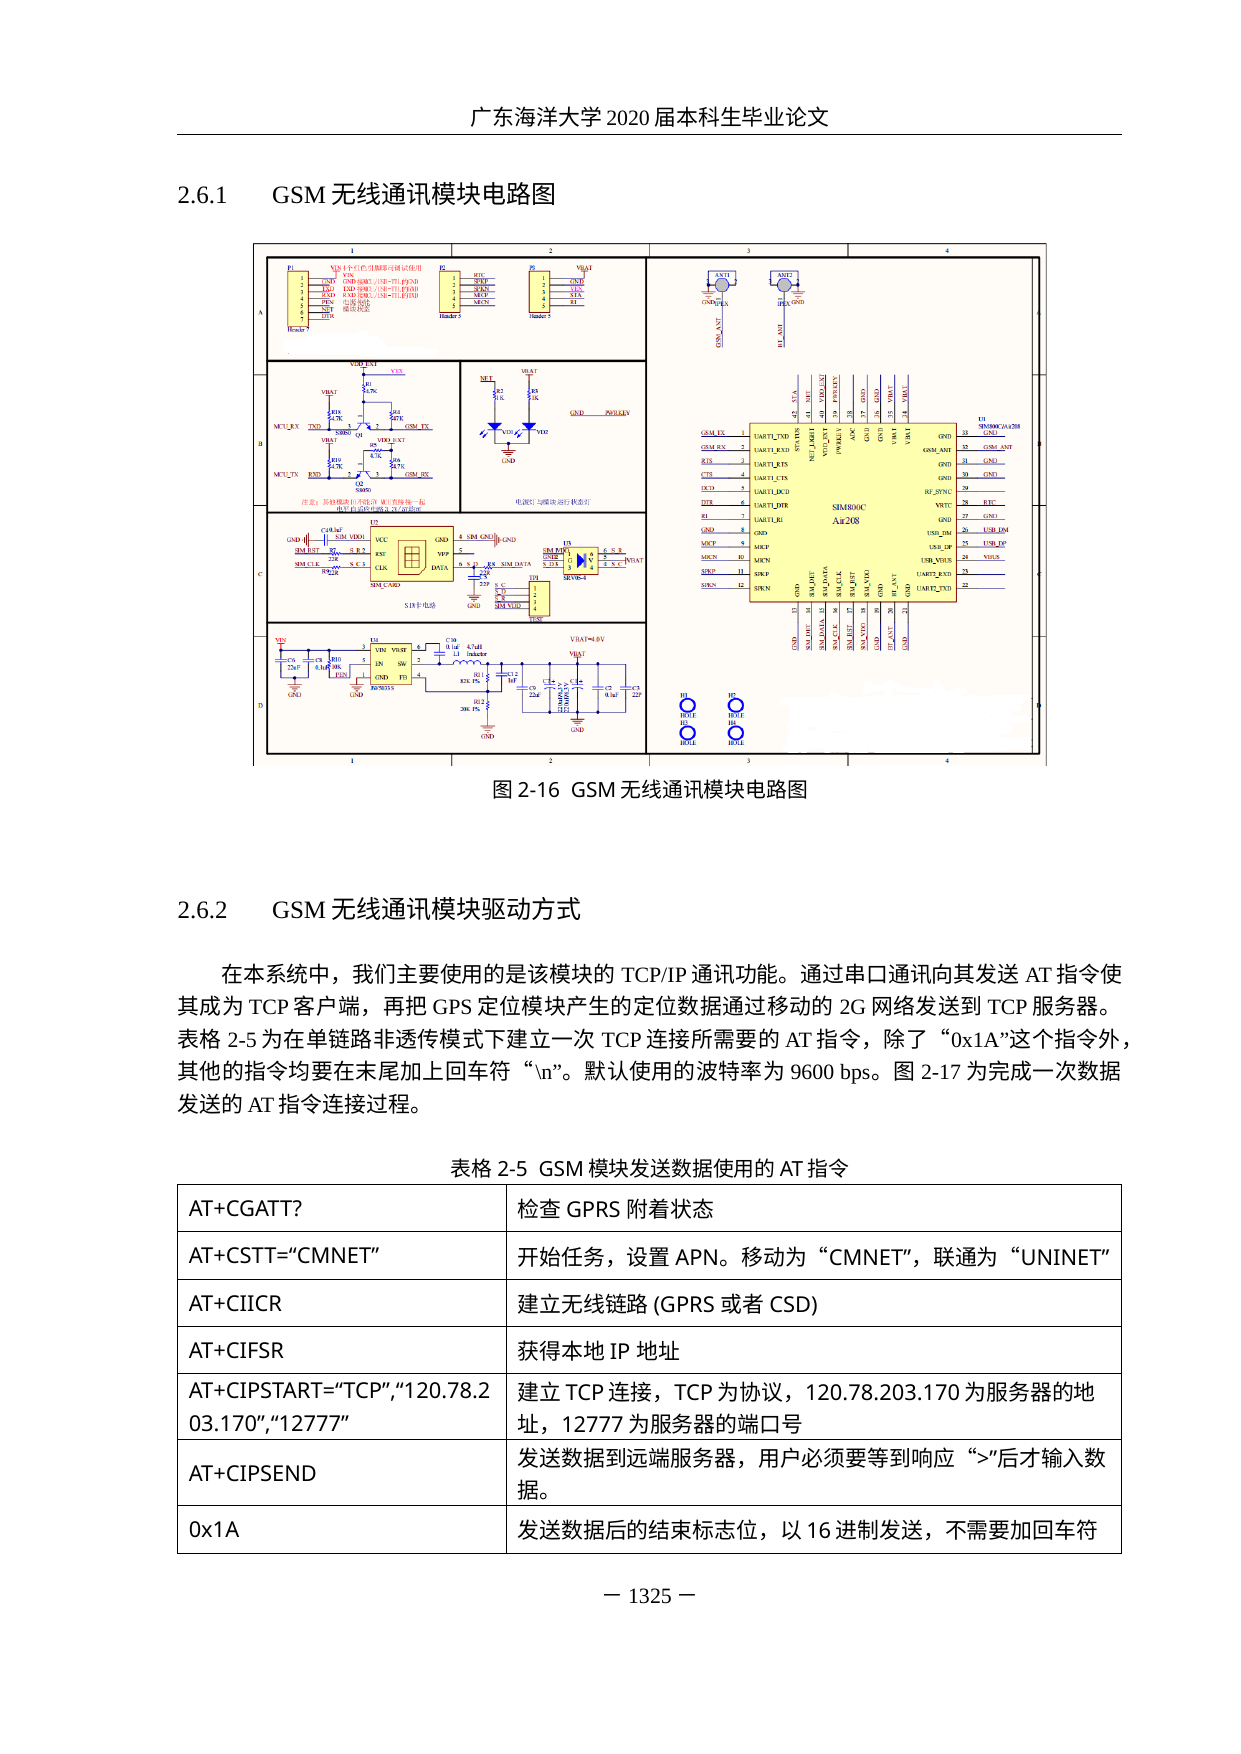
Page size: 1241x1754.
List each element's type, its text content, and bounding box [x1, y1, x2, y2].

subtitle GSM无线通讯模块电路图 [177, 160, 1122, 225]
table_cell 发送数据到远端服务器，用户必须要等到响应“>”后才输入数据。 [507, 1440, 1121, 1505]
table_cell AT+CIFSR [178, 1327, 506, 1373]
table_cell 获得本地 IP 地址 [507, 1327, 1121, 1373]
table_cell AT+CIICR [178, 1280, 506, 1326]
picture [252, 243, 1047, 766]
table_header 检查 GPRS 附着状态 [507, 1185, 1121, 1231]
table_cell 0x1A [178, 1506, 506, 1552]
table_cell 建立TCP连接，TCP为协议，120.78.203.170为服务器的地址，12777为服务器的端口号 [507, 1374, 1121, 1439]
text 在本系统中，我们主要使用的是该模块的TCP/IP通讯功能。通过串口通讯向其发送AT指令使其成为TCP客户端，再把GPS定位模块产生的定位数据通过移动的2G网络发送到TCP服务器。表格 2-5为在单链路非透传模式下建立一次TCP连接所需要的AT指令，除了“0x1A”这个指令外，其他的指令均要在末尾加上回车符“\n”。默认使用的波特率为9600 bps。图 2-17为完成一次数据发送的AT指令连接过程。 [177, 956, 1122, 1119]
table_cell AT+CIPSTART=“TCP”,“120.78.203.170”,“12777” [178, 1374, 506, 1439]
table_cell 发送数据后的结束标志位，以16进制发送，不需要加回车符 [507, 1506, 1121, 1552]
text 表格 2-5 GSM模块发送数据使用的AT指令 [177, 1151, 1122, 1184]
table_cell 建立无线链路 (GPRS 或者 CSD) [507, 1280, 1121, 1326]
subtitle GSM无线通讯模块驱动方式 [177, 875, 1122, 940]
table_cell 开始任务，设置 APN。移动为“CMNET”，联通为“UNINET” [507, 1232, 1121, 1278]
table_cell AT+CSTT=“CMNET” [178, 1232, 506, 1278]
table_cell AT+CIPSEND [178, 1440, 506, 1505]
table_header AT+CGATT? [178, 1185, 506, 1231]
